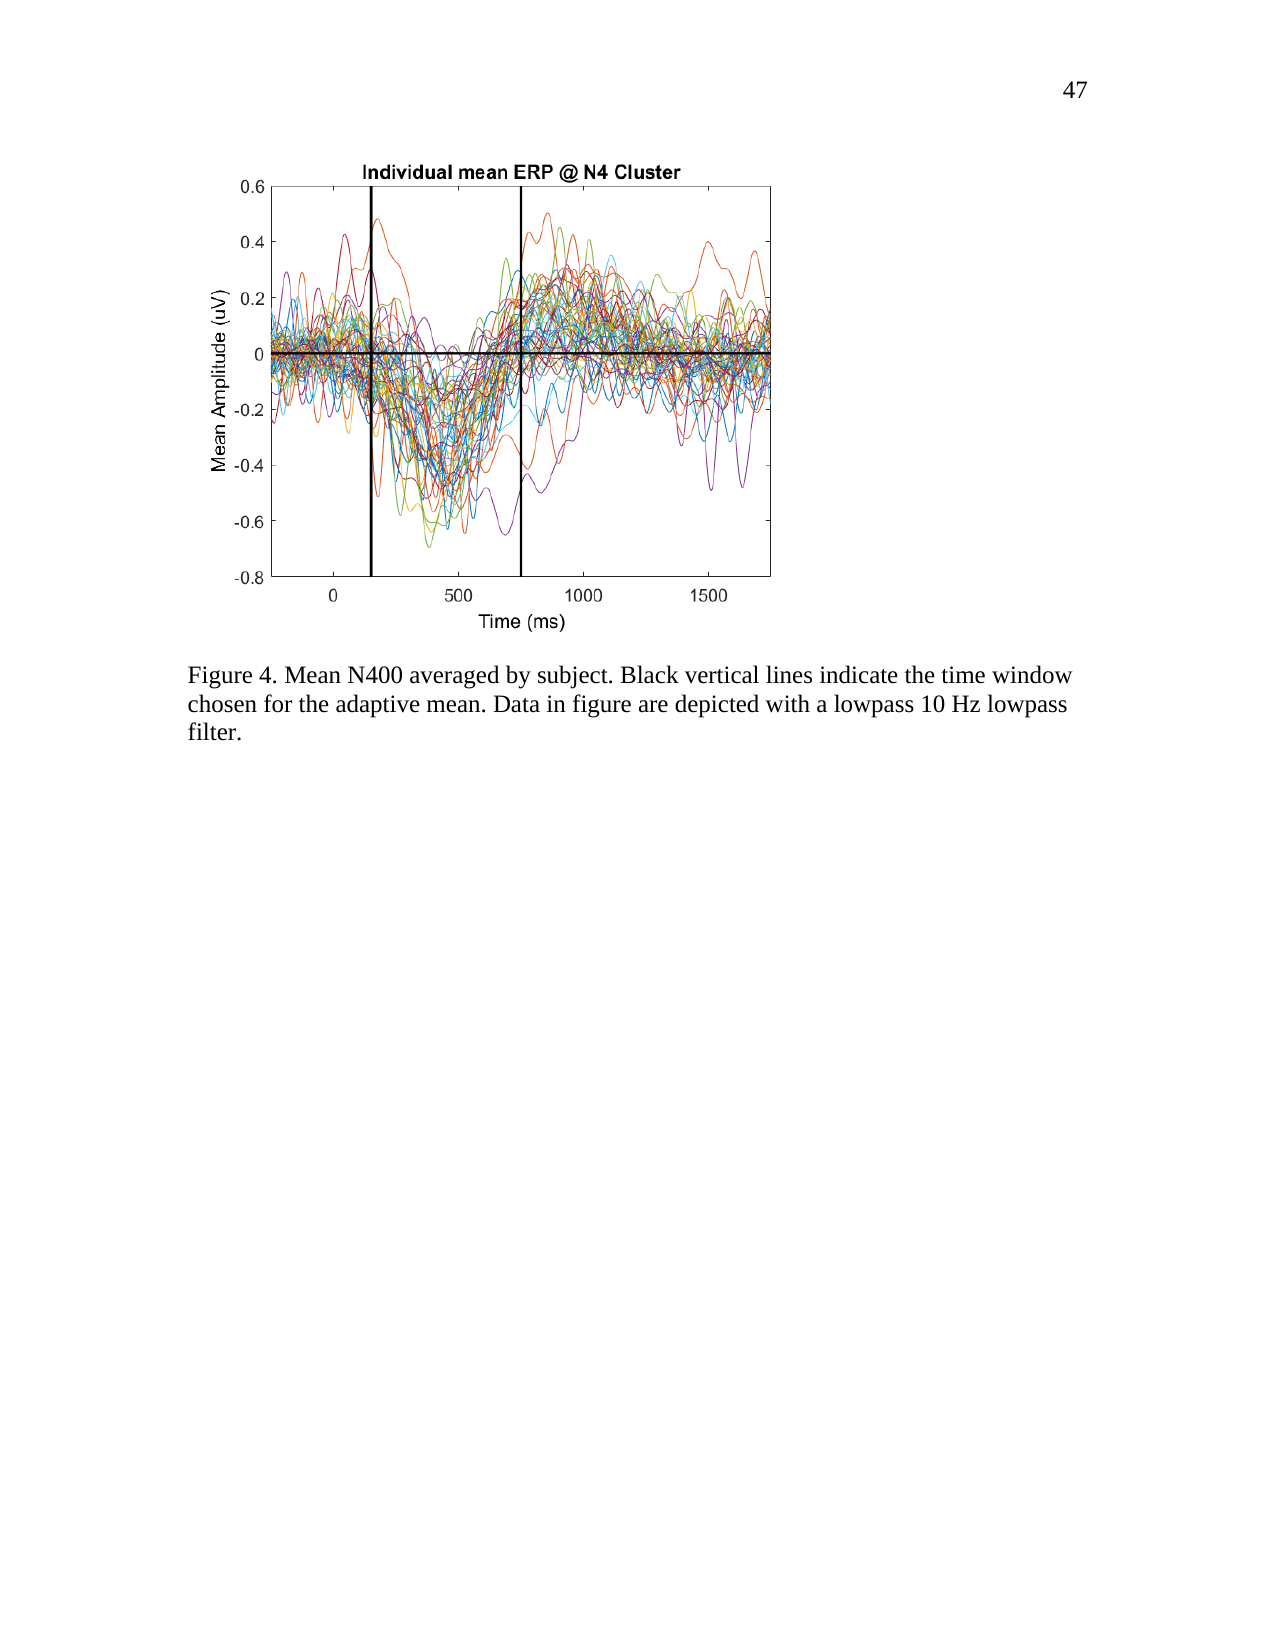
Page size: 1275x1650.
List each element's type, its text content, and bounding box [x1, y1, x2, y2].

text Figure 4. Mean N400 averaged by subject. Black vertical lines indicate the time window chosen for the adaptive mean. Data in figure are depicted with a lowpass 10 Hz lowpass filter. [187, 660, 1087, 746]
picture [187, 150, 773, 632]
